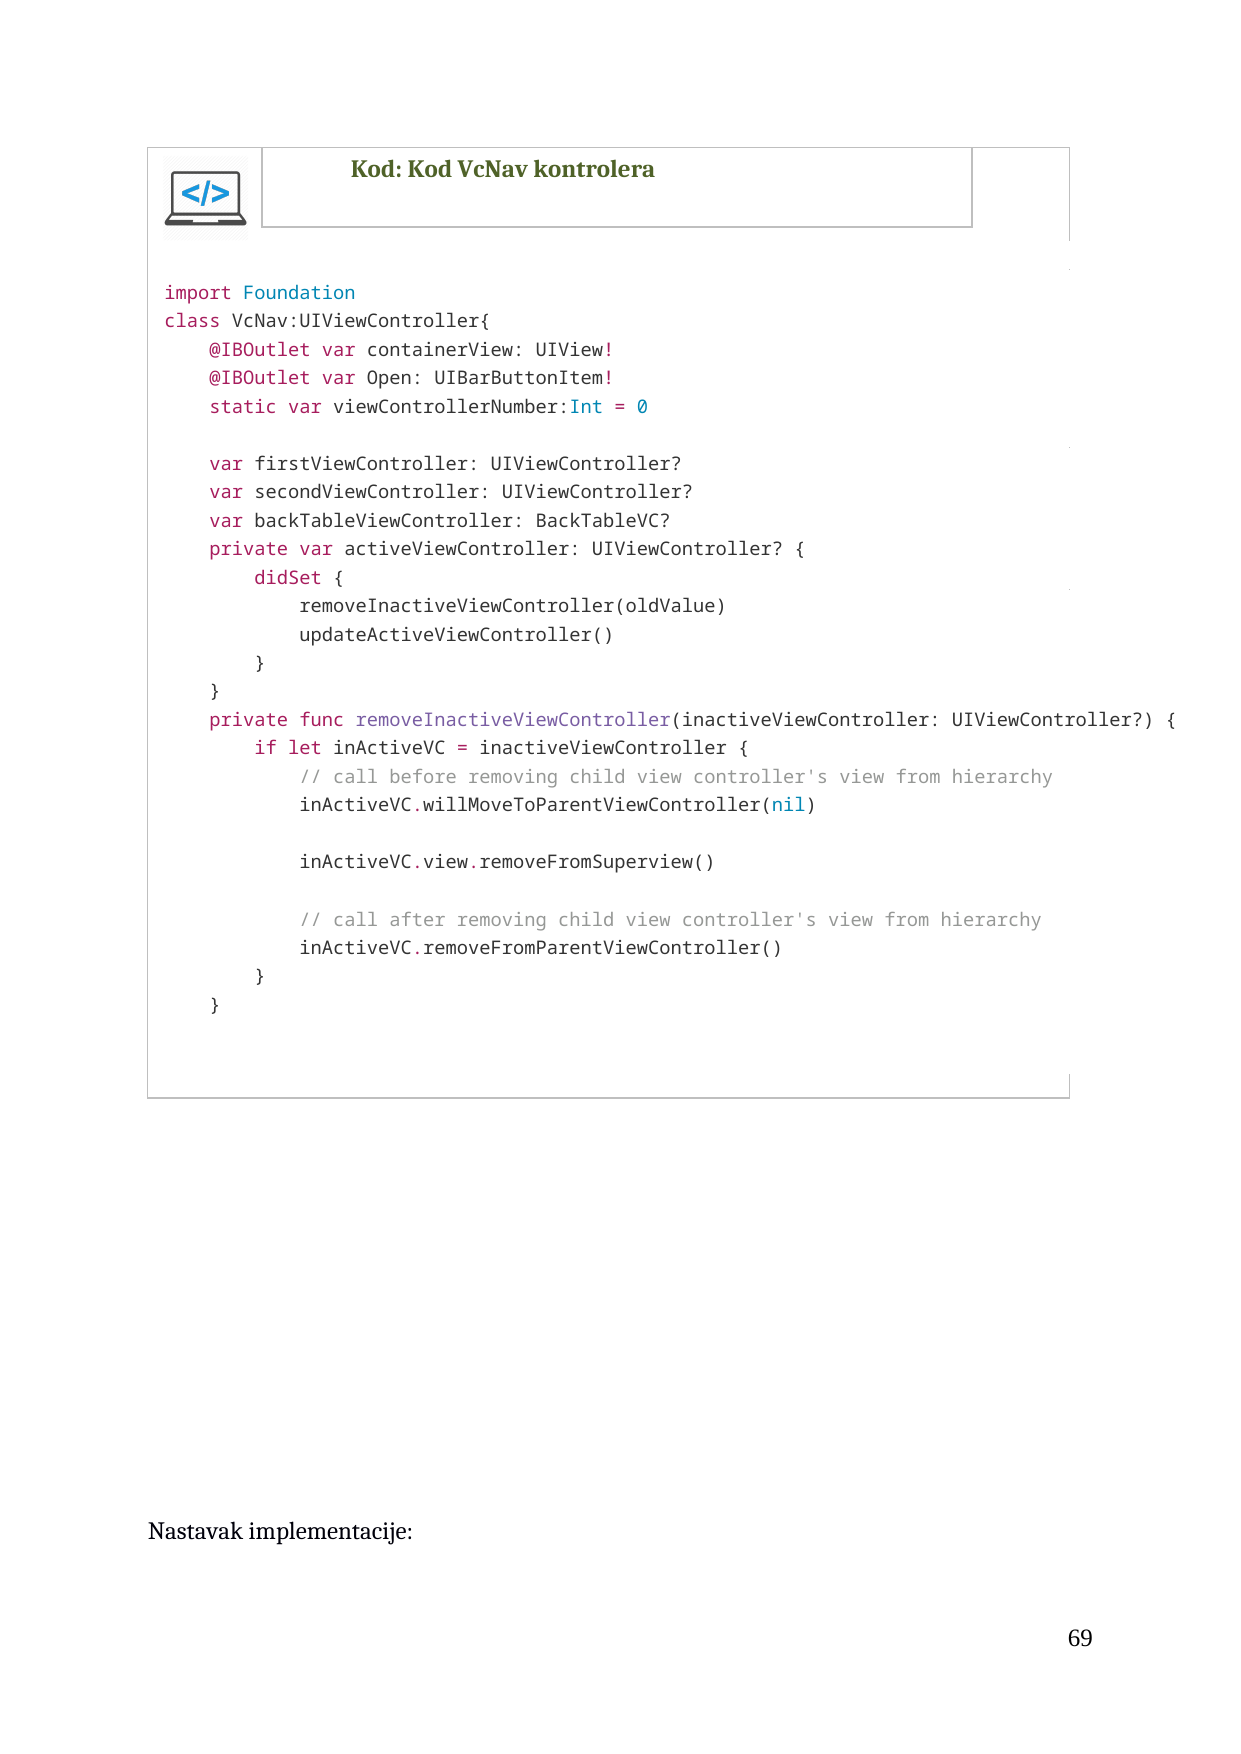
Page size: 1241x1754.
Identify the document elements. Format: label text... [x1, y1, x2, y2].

picture [162, 155, 249, 241]
text Nastavak implementacije: [148, 1517, 1093, 1546]
